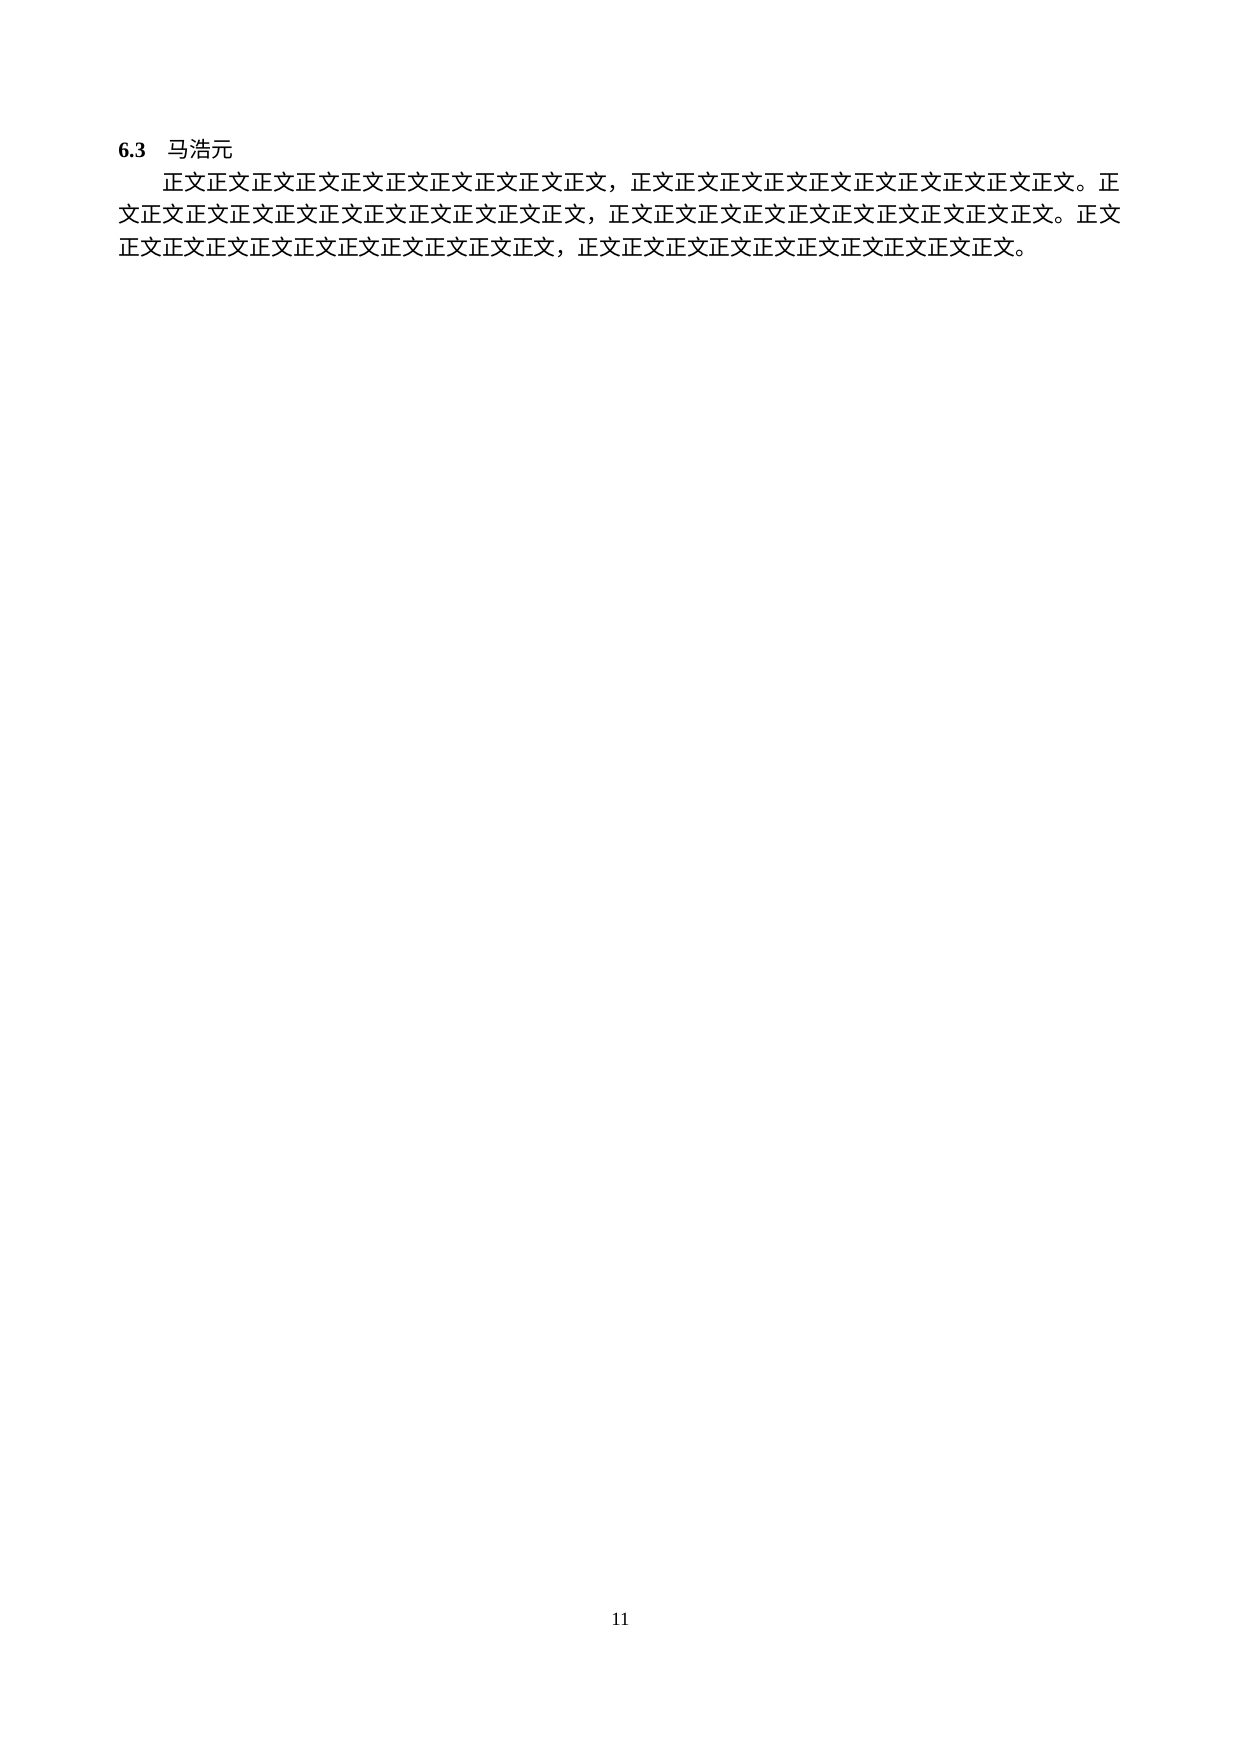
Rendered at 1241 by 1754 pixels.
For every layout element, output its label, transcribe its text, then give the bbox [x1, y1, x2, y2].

text 正文正文正文正文正文正文正文正文正文正文，正文正文正文正文正文正文正文正文正文正文。正文正文正文正文正文正文正文正文正文正文正文，正文正文正文正文正文正文正文正文正文正文。正文正文正文正文正文正文正文正文正文正文正文，正文正文正文正文正文正文正文正文正文正文。 [118, 164, 1122, 262]
text 马浩元 [118, 132, 1122, 164]
